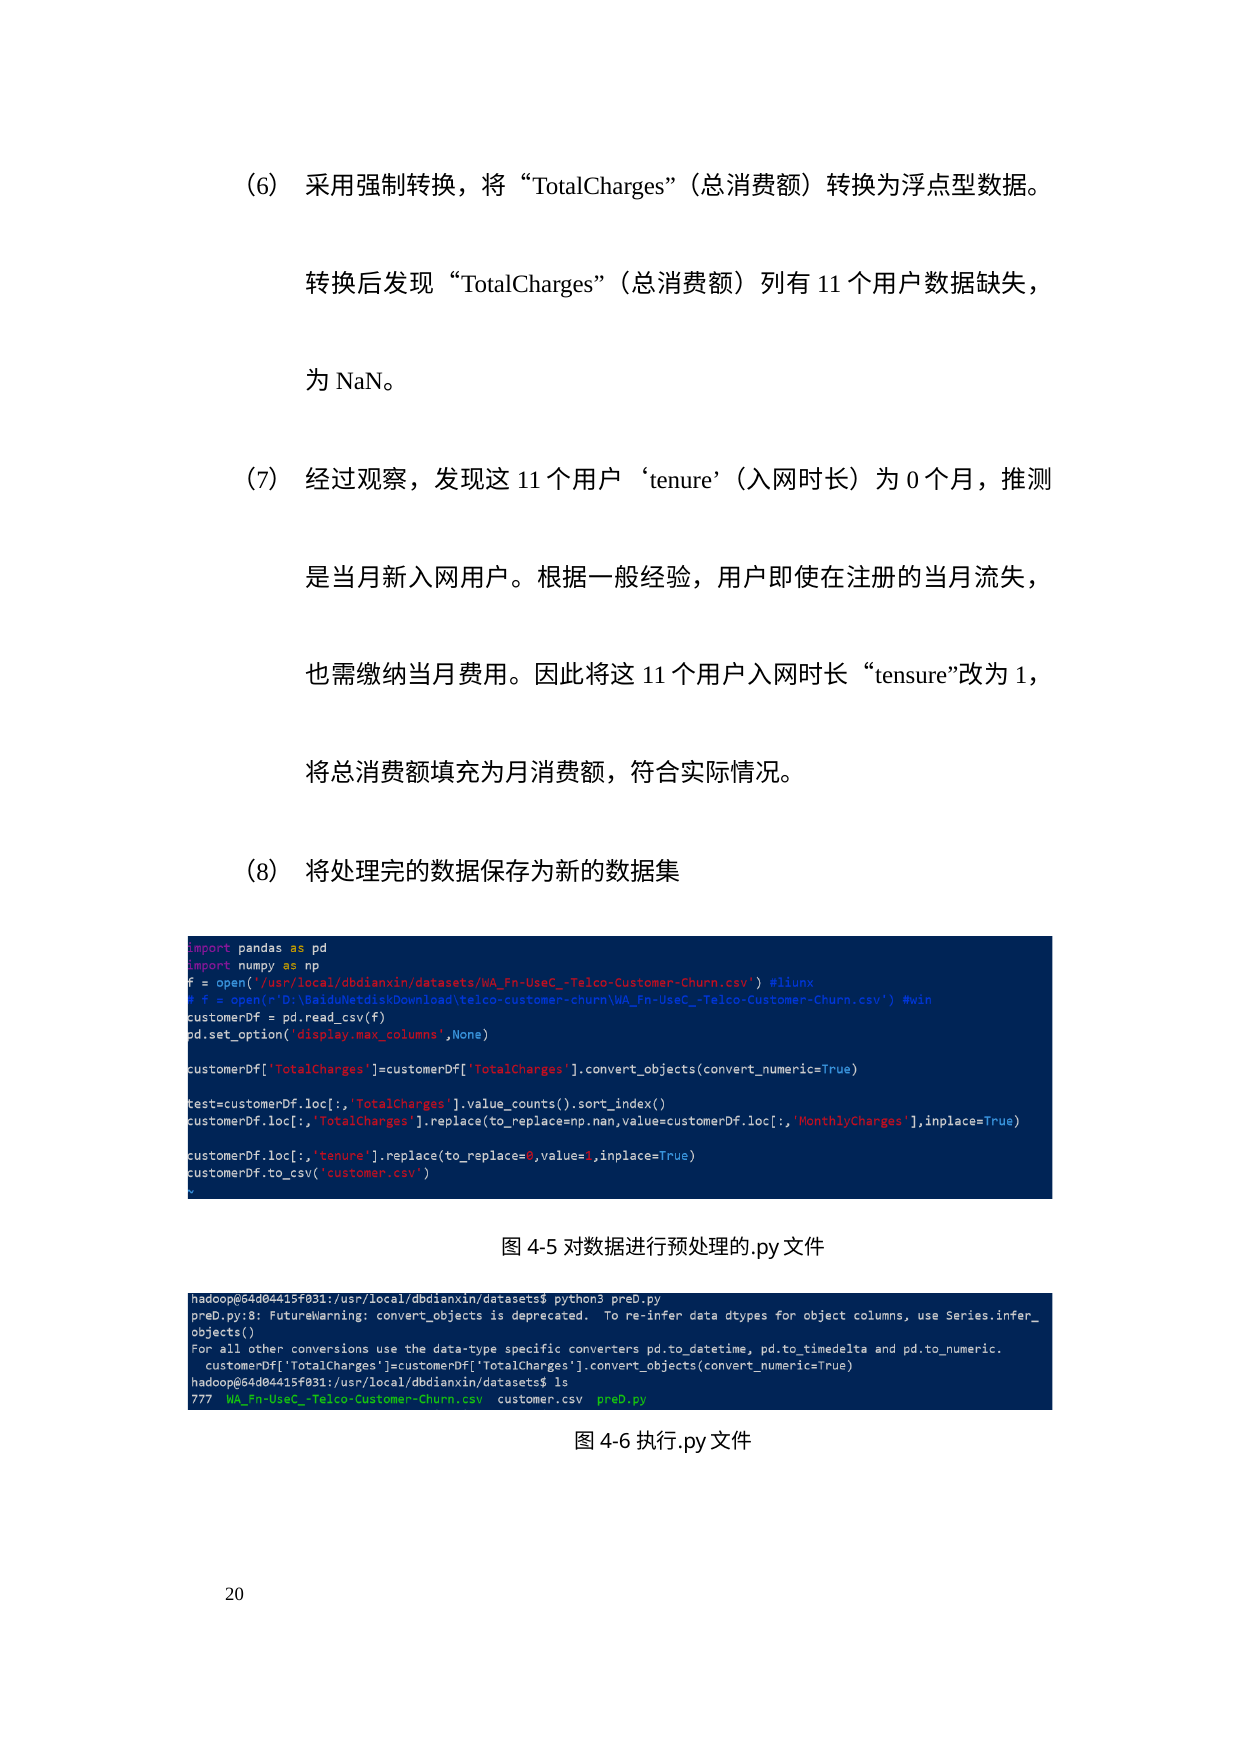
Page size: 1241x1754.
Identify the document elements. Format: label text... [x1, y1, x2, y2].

picture [187, 936, 1053, 1199]
picture [187, 1293, 1053, 1410]
list 经过观察，发现这11个用户‘tenure’（入网时长）为0个月，推测是当月新入网用户。根据一般经验，用户即使在注册的当月流失，也需缴纳当月费用。因此将这11个用户入网时长“tensure”改为1，将总消费额填充为月消费额，符合实际情况。 [231, 446, 1053, 803]
list 将处理完的数据保存为新的数据集 [231, 837, 1053, 902]
list 采用强制转换，将“TotalCharges”（总消费额）转换为浮点型数据。转换后发现“TotalCharges”（总消费额）列有11个用户数据缺失，为NaN。 [231, 151, 1053, 411]
